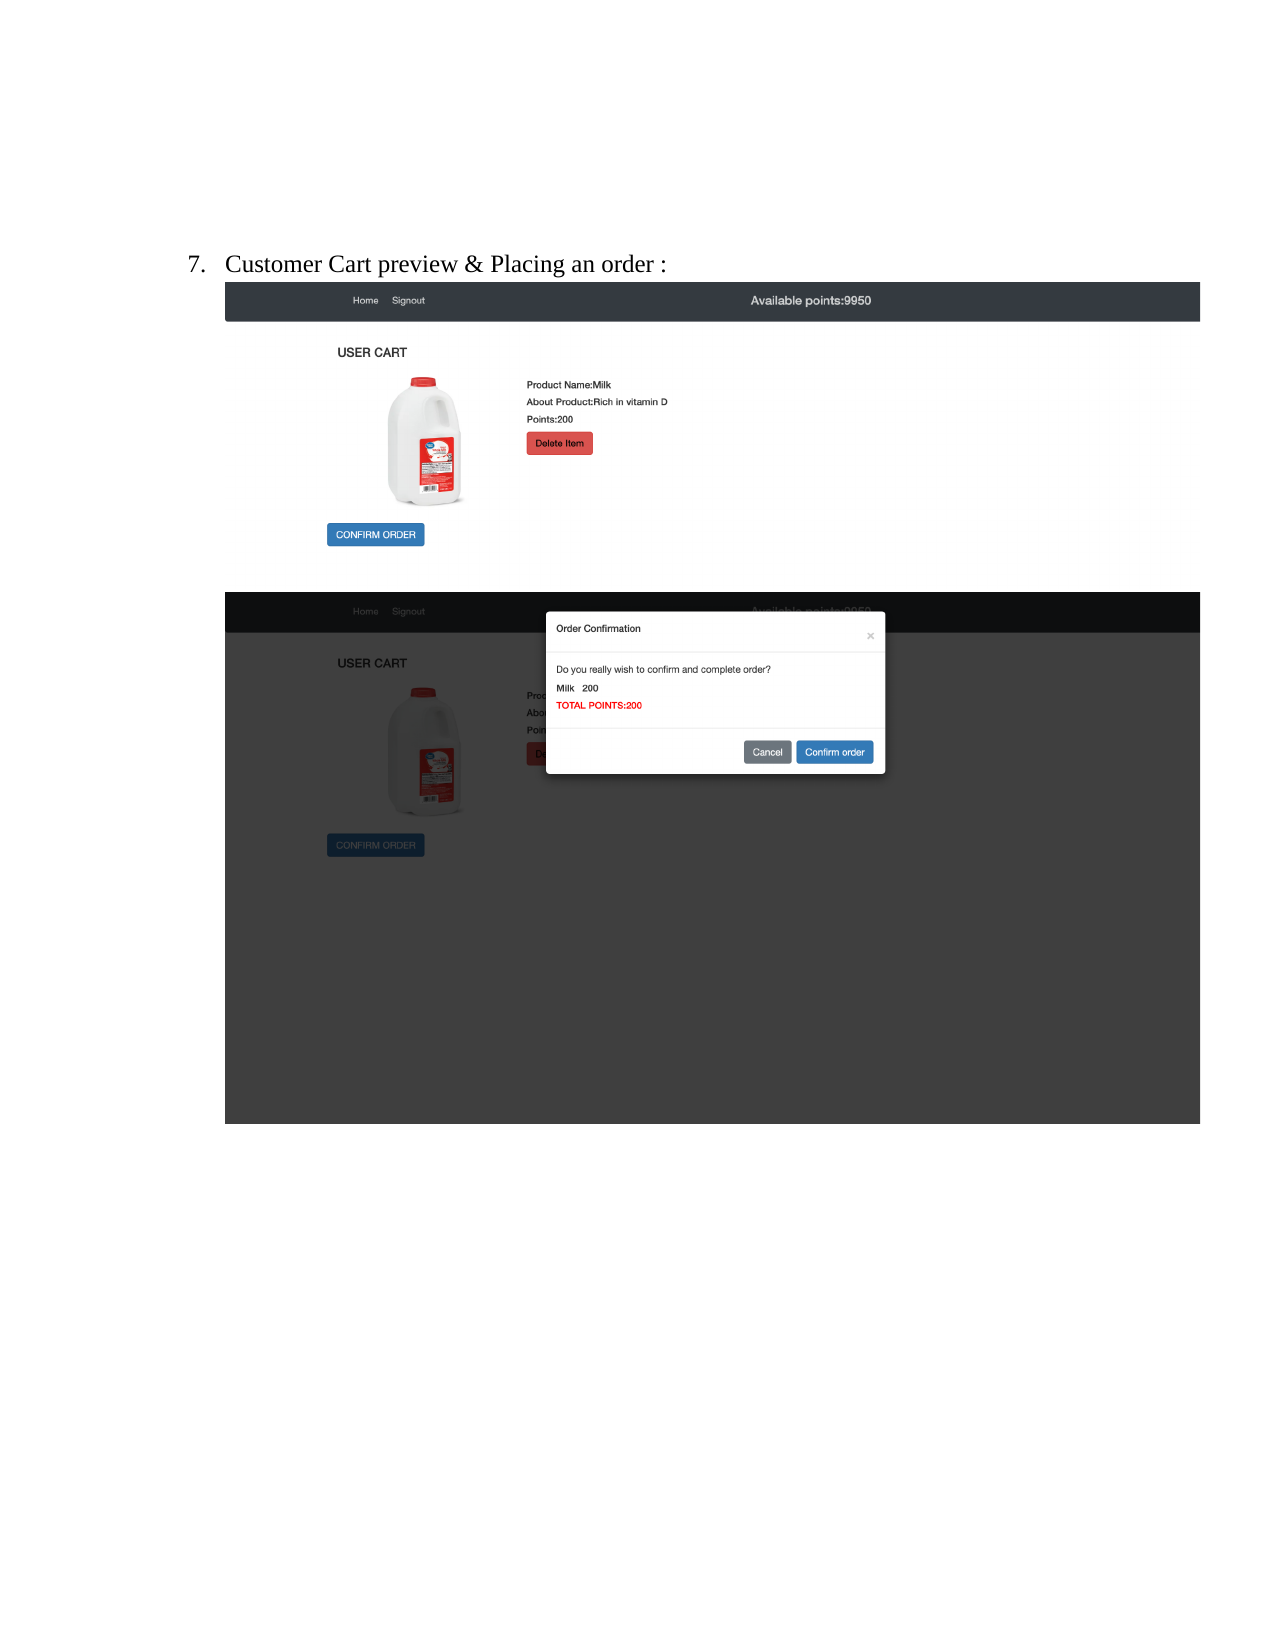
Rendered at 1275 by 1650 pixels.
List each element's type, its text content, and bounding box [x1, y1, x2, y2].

picture [225, 592, 1200, 1124]
list Customer Cart preview & Placing an order : [187, 249, 1125, 278]
picture [225, 282, 1200, 589]
